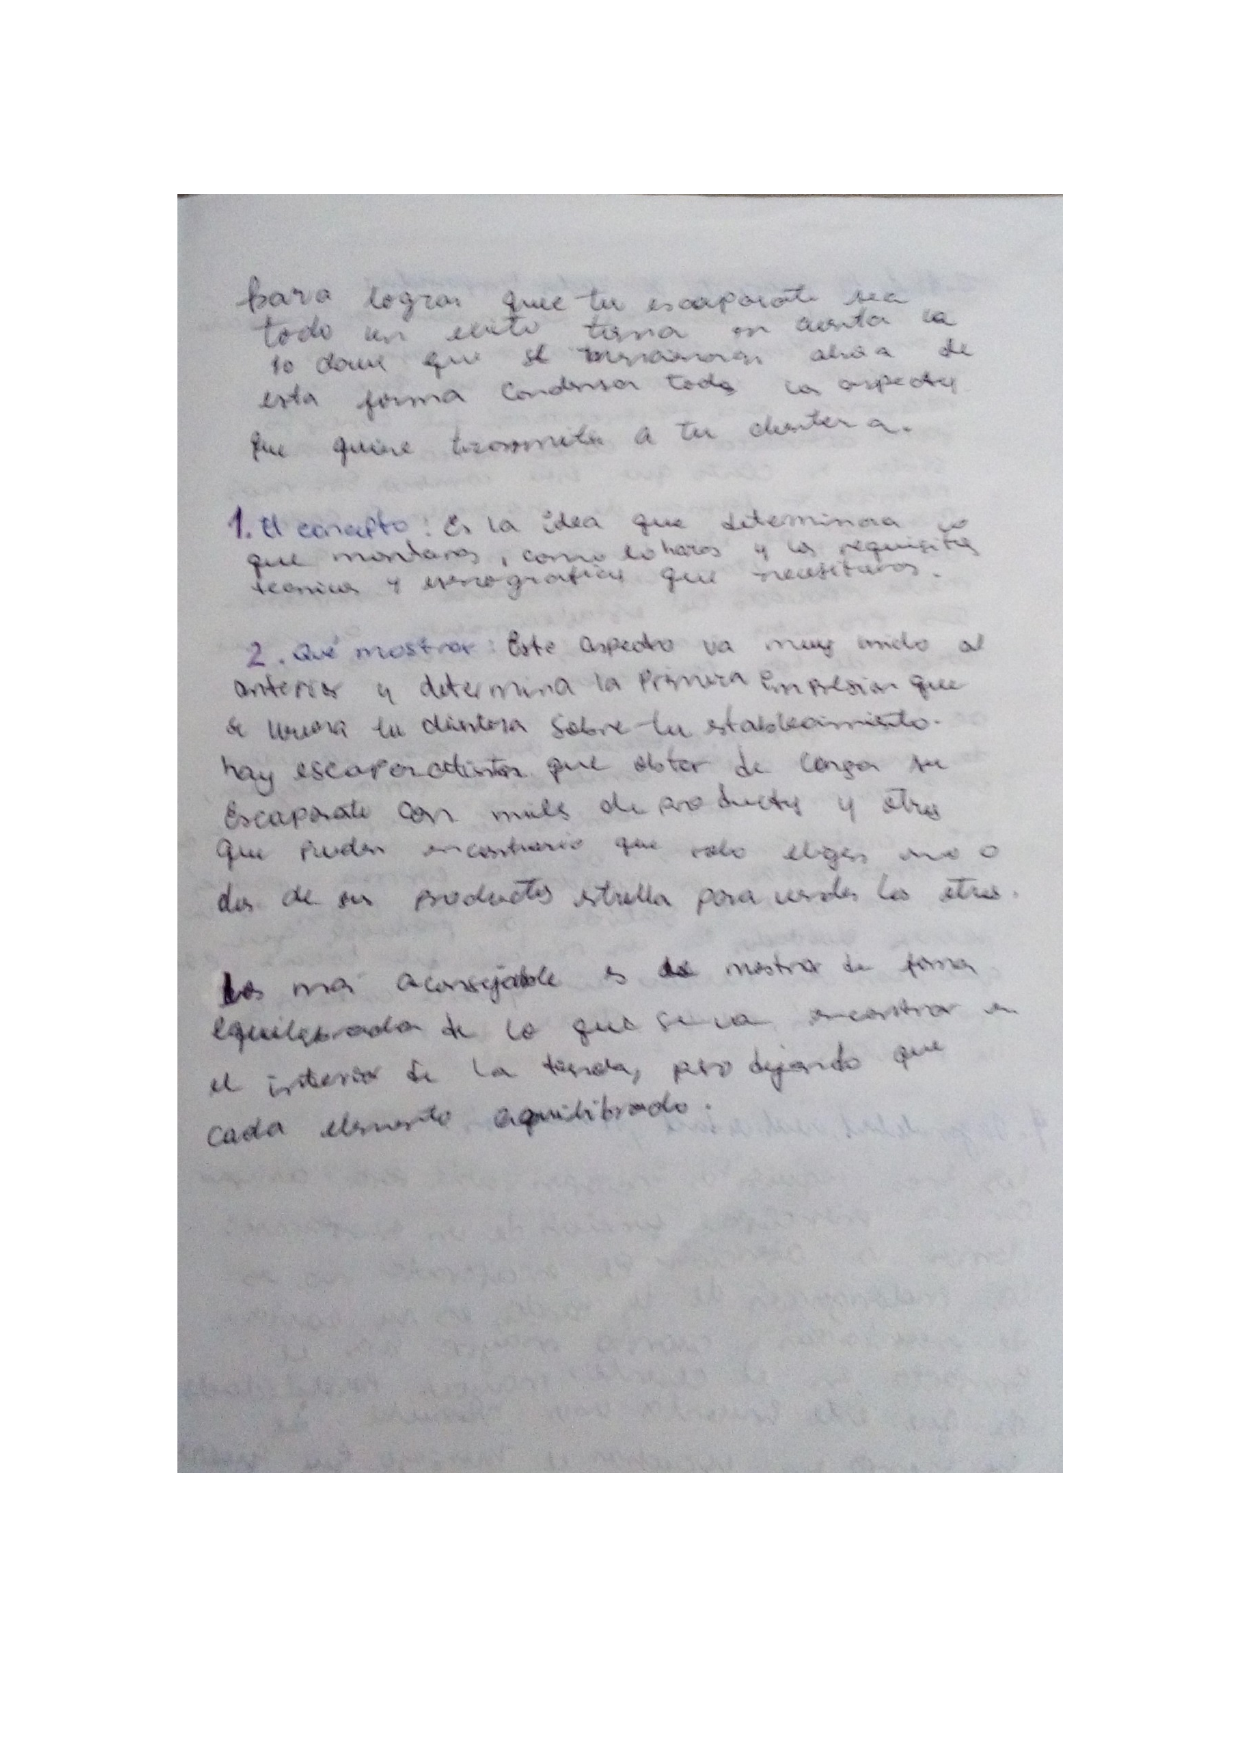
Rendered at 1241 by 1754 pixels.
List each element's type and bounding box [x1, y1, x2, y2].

picture [177, 194, 1063, 1473]
